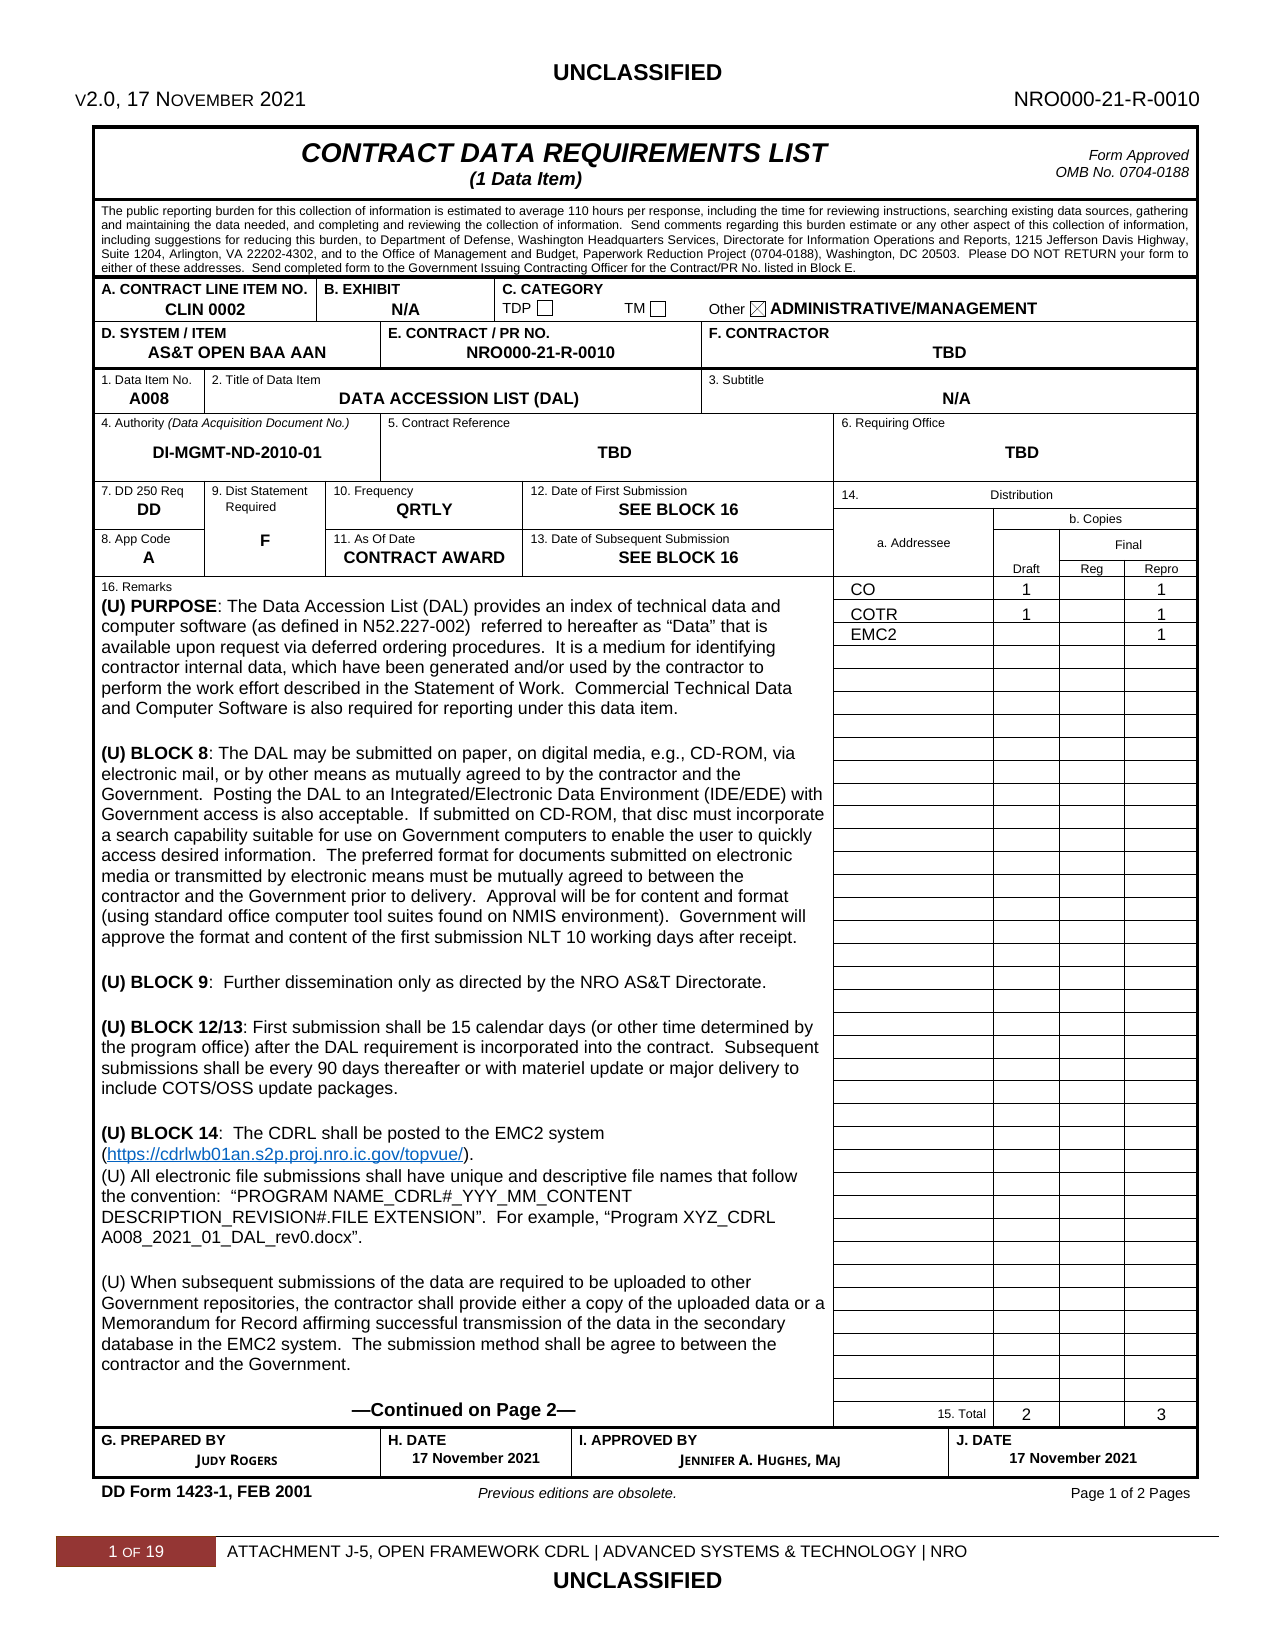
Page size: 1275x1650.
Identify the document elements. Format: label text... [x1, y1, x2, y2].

table_cell [1060, 1311, 1124, 1332]
table_cell [1125, 669, 1196, 691]
table_cell [1060, 944, 1124, 966]
table_cell [1060, 1059, 1124, 1080]
table_cell E. CONTRACT / PR NO. NRO000-21-R-0010 [381, 322, 701, 367]
table_cell 4. Authority (Data Acquisition Document No.) DI-MGMT-ND-2010-01 [95, 414, 380, 481]
table_cell b. Copies [994, 509, 1196, 528]
table_cell [994, 784, 1059, 805]
table_cell [834, 1356, 993, 1378]
table_cell [834, 784, 993, 805]
table_cell 16. Remarks (U) PURPOSE: The Data Accession List (DAL) provides an index of technical data and computer software (as defined in N52.227-002) referred to hereafter as “Data” that is available upon request via deferred ordering procedures. It is a medium for identifying contractor internal data, which have been generated and/or used by the contractor to perform the work effort described in the Statement of Work. Commercial Technical Data and Computer Software is also required for reporting under this data item. (U) BLOCK 8: The DAL may be submitted on paper, on digital media, e.g., CD-ROM, via electronic mail, or by other means as mutually agreed to by the contractor and the Government. Posting the DAL to an Integrated/Electronic Data Environment (IDE/EDE) with Government access is also acceptable. If submitted on CD-ROM, that disc must incorporate a search capability suitable for use on Government computers to enable the user to quickly access desired information. The preferred format for documents submitted on electronic media or transmitted by electronic means must be mutually agreed to between the contractor and the Government prior to delivery. Approval will be for content and format (using standard office computer tool suites found on NMIS environment). Government will approve the format and content of the first submission NLT 10 working days after receipt. (U) BLOCK 9: Further dissemination only as directed by the NRO AS&T Directorate. (U) BLOCK 12/13: First submission shall be 15 calendar days (or other time determined by the program office) after the DAL requirement is incorporated into the contract. Subsequent submissions shall be every 90 days thereafter or with materiel update or major delivery to include COTS/OSS update packages. (U) BLOCK 14: The CDRL shall be posted to the EMC2 system (https://cdrlwb01an.s2p.proj.nro.ic.gov/topvue/). (U) All electronic file submissions shall have unique and descriptive file names that follow the convention: “PROGRAM NAME_CDRL#_YYY_MM_CONTENT DESCRIPTION_REVISION#.FILE EXTENSION”. For example, “Program XYZ_CDRL A008_2021_01_DAL_rev0.docx”. (U) When subsequent submissions of the data are required to be uploaded to other Government repositories, the contractor shall provide either a copy of the uploaded data or a Memorandum for Record affirming successful transmission of the data in the secondary database in the EMC2 system. The submission method shall be agree to between the contractor and the Government. —Continued on Page 2— [95, 577, 833, 1426]
table_cell [994, 1219, 1059, 1241]
table_cell 8. App Code A [95, 530, 204, 576]
table_cell EMC2 [834, 623, 993, 645]
table_cell [1060, 1379, 1124, 1401]
table_cell [1060, 875, 1124, 897]
table_cell [994, 1311, 1059, 1332]
table_cell [1125, 1356, 1196, 1378]
table_cell [1125, 1196, 1196, 1218]
table_cell [1060, 738, 1124, 759]
table_cell C. CATEGORY TDP [495, 279, 617, 321]
table_cell [1125, 1288, 1196, 1309]
table_cell [1125, 806, 1196, 828]
table_cell [1125, 1150, 1196, 1172]
table_cell [1125, 1081, 1196, 1103]
table_cell J. DATE 17 November 2021 [949, 1429, 1196, 1476]
table_cell [994, 944, 1059, 966]
table_cell Draft [994, 530, 1059, 576]
table_cell 3. Subtitle N/A [702, 370, 1196, 413]
table_cell [834, 692, 993, 714]
table_cell a. Addressee [834, 509, 993, 576]
table_cell [994, 1127, 1059, 1149]
table_cell 11. As Of Date CONTRACT AWARD [326, 530, 522, 576]
table_cell B. EXHIBIT N/A [317, 279, 494, 321]
table_cell [994, 692, 1059, 714]
table_cell [834, 1334, 993, 1355]
table_cell [1060, 1173, 1124, 1195]
table_cell [834, 806, 993, 828]
table_cell [994, 1081, 1059, 1103]
table_cell [1125, 990, 1196, 1012]
table_cell Reg [1060, 561, 1124, 576]
table_cell 9. Dist Statement Required F [205, 482, 325, 576]
table_cell [834, 1036, 993, 1057]
table_cell [994, 875, 1059, 897]
table_cell [1060, 921, 1124, 943]
table_cell [1060, 600, 1124, 622]
table_cell [1125, 1036, 1196, 1057]
table_cell [1060, 761, 1124, 782]
table_cell [994, 921, 1059, 943]
table_cell [994, 1288, 1059, 1309]
table_cell [1125, 967, 1196, 989]
table_cell [994, 898, 1059, 920]
table_cell [1060, 646, 1124, 668]
table_cell [1060, 1127, 1124, 1149]
table_cell [994, 669, 1059, 691]
table_cell [1060, 577, 1124, 599]
table_cell 13. Date of Subsequent Submission SEE BLOCK 16 [523, 530, 833, 576]
table_cell [1125, 1173, 1196, 1195]
table_cell Previous editions are obsolete. [380, 1479, 776, 1501]
table_cell 12. Date of First Submission SEE BLOCK 16 [523, 482, 833, 528]
table_cell 14. Distribution [834, 482, 1196, 508]
table_cell [1060, 1288, 1124, 1309]
table_cell [1125, 646, 1196, 668]
table_cell 6. Requiring Office TBD [834, 414, 1196, 481]
table_cell [1060, 829, 1124, 851]
table_cell [1060, 852, 1124, 874]
table_cell [834, 738, 993, 759]
table_cell [1060, 1402, 1124, 1426]
table_cell [834, 1127, 993, 1149]
table_cell H. DATE 17 November 2021 [381, 1429, 571, 1476]
table_cell [994, 623, 1059, 645]
table_cell I. APPROVED BY Jennifer A. Hughes, Maj [572, 1429, 948, 1476]
table_cell [1060, 1036, 1124, 1057]
table_cell 1. Data Item No. A008 [95, 370, 204, 413]
table_cell [1060, 1013, 1124, 1034]
table_cell [1060, 1104, 1124, 1126]
table_cell [1125, 1379, 1196, 1401]
table_cell [1060, 669, 1124, 691]
table_cell F. CONTRACTOR TBD [702, 322, 1196, 367]
table_cell [1060, 1356, 1124, 1378]
table_cell A. CONTRACT LINE ITEM NO. CLIN 0002 [95, 279, 316, 321]
table_cell [1125, 1059, 1196, 1080]
table_cell [1125, 829, 1196, 851]
table_cell [834, 1288, 993, 1309]
table_cell [1060, 1242, 1124, 1264]
table_cell [994, 1059, 1059, 1080]
table_cell Repro [1125, 561, 1196, 576]
table_cell [834, 761, 993, 782]
table_cell [1125, 738, 1196, 759]
table_cell 7. DD 250 Req DD [95, 482, 204, 528]
table_cell [834, 715, 993, 737]
table_cell [1060, 898, 1124, 920]
table_cell [834, 1081, 993, 1103]
table_cell [834, 646, 993, 668]
table_cell 15. Total [834, 1402, 993, 1426]
table_cell [1060, 692, 1124, 714]
table_cell DD Form 1423-1, FEB 2001 [94, 1479, 380, 1501]
table_cell [1125, 715, 1196, 737]
table_cell [994, 1334, 1059, 1355]
table_cell [834, 944, 993, 966]
table_cell [994, 761, 1059, 782]
table_cell [1125, 692, 1196, 714]
table_cell 10. Frequency QRTLY [326, 482, 522, 528]
table_cell [834, 1013, 993, 1034]
table_cell [1060, 784, 1124, 805]
table_cell [834, 967, 993, 989]
table_cell [834, 1104, 993, 1126]
table_cell [1125, 1242, 1196, 1264]
table_cell [994, 967, 1059, 989]
table_cell [834, 1311, 993, 1332]
table_cell [994, 1265, 1059, 1287]
table_cell [834, 852, 993, 874]
table_cell 1 [1125, 600, 1196, 622]
table_cell [834, 1379, 993, 1401]
table_cell [1125, 784, 1196, 805]
table_cell Final [1060, 530, 1196, 560]
table_cell [834, 1265, 993, 1287]
table_cell [1060, 1081, 1124, 1103]
table_cell Other ADMINISTRATIVE/MANAGEMENT [701, 279, 1196, 321]
table_cell [1125, 1013, 1196, 1034]
table_cell [1125, 1311, 1196, 1332]
table_cell [1060, 1196, 1124, 1218]
table_cell [1125, 1219, 1196, 1241]
table_cell [1125, 921, 1196, 943]
table_cell [1060, 623, 1124, 645]
table_cell [994, 1196, 1059, 1218]
table_cell [834, 921, 993, 943]
table_cell [834, 1173, 993, 1195]
table_cell [1060, 806, 1124, 828]
table_cell [1125, 852, 1196, 874]
table_cell 1 [1125, 623, 1196, 645]
table_cell [834, 1242, 993, 1264]
table_cell [994, 990, 1059, 1012]
table_cell [1060, 1334, 1124, 1355]
table_cell [1125, 1265, 1196, 1287]
table_cell [994, 646, 1059, 668]
table_cell 1 [994, 577, 1059, 599]
table_cell [1125, 1104, 1196, 1126]
table_cell [1125, 944, 1196, 966]
table_cell [994, 1036, 1059, 1057]
table_header CONTRACT DATA REQUIREMENTS LIST (1 Data Item) [95, 129, 960, 198]
table_header Form Approved OMB No. 0704-0188 [960, 129, 1196, 198]
table_cell [1060, 1150, 1124, 1172]
table_cell [834, 875, 993, 897]
table_cell [834, 1196, 993, 1218]
table_cell 2 [994, 1402, 1059, 1426]
table_cell The public reporting burden for this collection of information is estimated to average 110 hours per response, including the time for reviewing instructions, searching existing data sources, gathering and maintaining the data needed, and completing and reviewing the collection of information. Send comments regarding this burden estimate or any other aspect of this collection of information, including suggestions for reducing this burden, to Department of Defense, Washington Headquarters Services, Directorate for Information Operations and Reports, 1215 Jefferson Davis Highway, Suite 1204, Arlington, VA 22202-4302, and to the Office of Management and Budget, Paperwork Reduction Project (0704-0188), Washington, DC 20503. Please DO NOT RETURN your form to either of these addresses. Send completed form to the Government Issuing Contracting Officer for the Contract/PR No. listed in Block E. [95, 201, 1196, 275]
table_cell [994, 852, 1059, 874]
table_cell TM [617, 279, 701, 321]
table_cell [1125, 1334, 1196, 1355]
table_cell [994, 1150, 1059, 1172]
table_cell [834, 1059, 993, 1080]
table_cell [834, 990, 993, 1012]
table_cell [834, 1150, 993, 1172]
table_cell 5. Contract Reference TBD [381, 414, 833, 481]
table_cell [1060, 715, 1124, 737]
table_cell [994, 806, 1059, 828]
table_cell 1 [1125, 577, 1196, 599]
table_cell Page 1 of 2 Pages [776, 1479, 1198, 1501]
table_cell 2. Title of Data Item DATA ACCESSION LIST (DAL) [205, 370, 701, 413]
table_cell [1060, 1265, 1124, 1287]
table_cell [1125, 875, 1196, 897]
table_cell 3 [1125, 1402, 1196, 1426]
table_cell [994, 1356, 1059, 1378]
table_cell [994, 1379, 1059, 1401]
table_cell [1125, 1127, 1196, 1149]
table_cell [1125, 898, 1196, 920]
table_cell [834, 829, 993, 851]
table_cell [1060, 1219, 1124, 1241]
table_cell D. SYSTEM / ITEM AS&T OPEN BAA AAN [95, 322, 380, 367]
table_cell [994, 1013, 1059, 1034]
table_cell [1060, 990, 1124, 1012]
table_cell [834, 1219, 993, 1241]
table_cell 1 [994, 600, 1059, 622]
table_cell [994, 1173, 1059, 1195]
table_cell [994, 738, 1059, 759]
table_cell CO [834, 577, 993, 599]
table_cell COTR [834, 600, 993, 622]
table_cell [994, 1104, 1059, 1126]
table_cell [1125, 761, 1196, 782]
table_cell [1060, 967, 1124, 989]
table_cell [994, 829, 1059, 851]
table_cell [834, 898, 993, 920]
table_cell [834, 669, 993, 691]
table_cell [994, 1242, 1059, 1264]
table_cell G. PREPARED BY Judy Rogers [95, 1429, 380, 1476]
table_cell [994, 715, 1059, 737]
